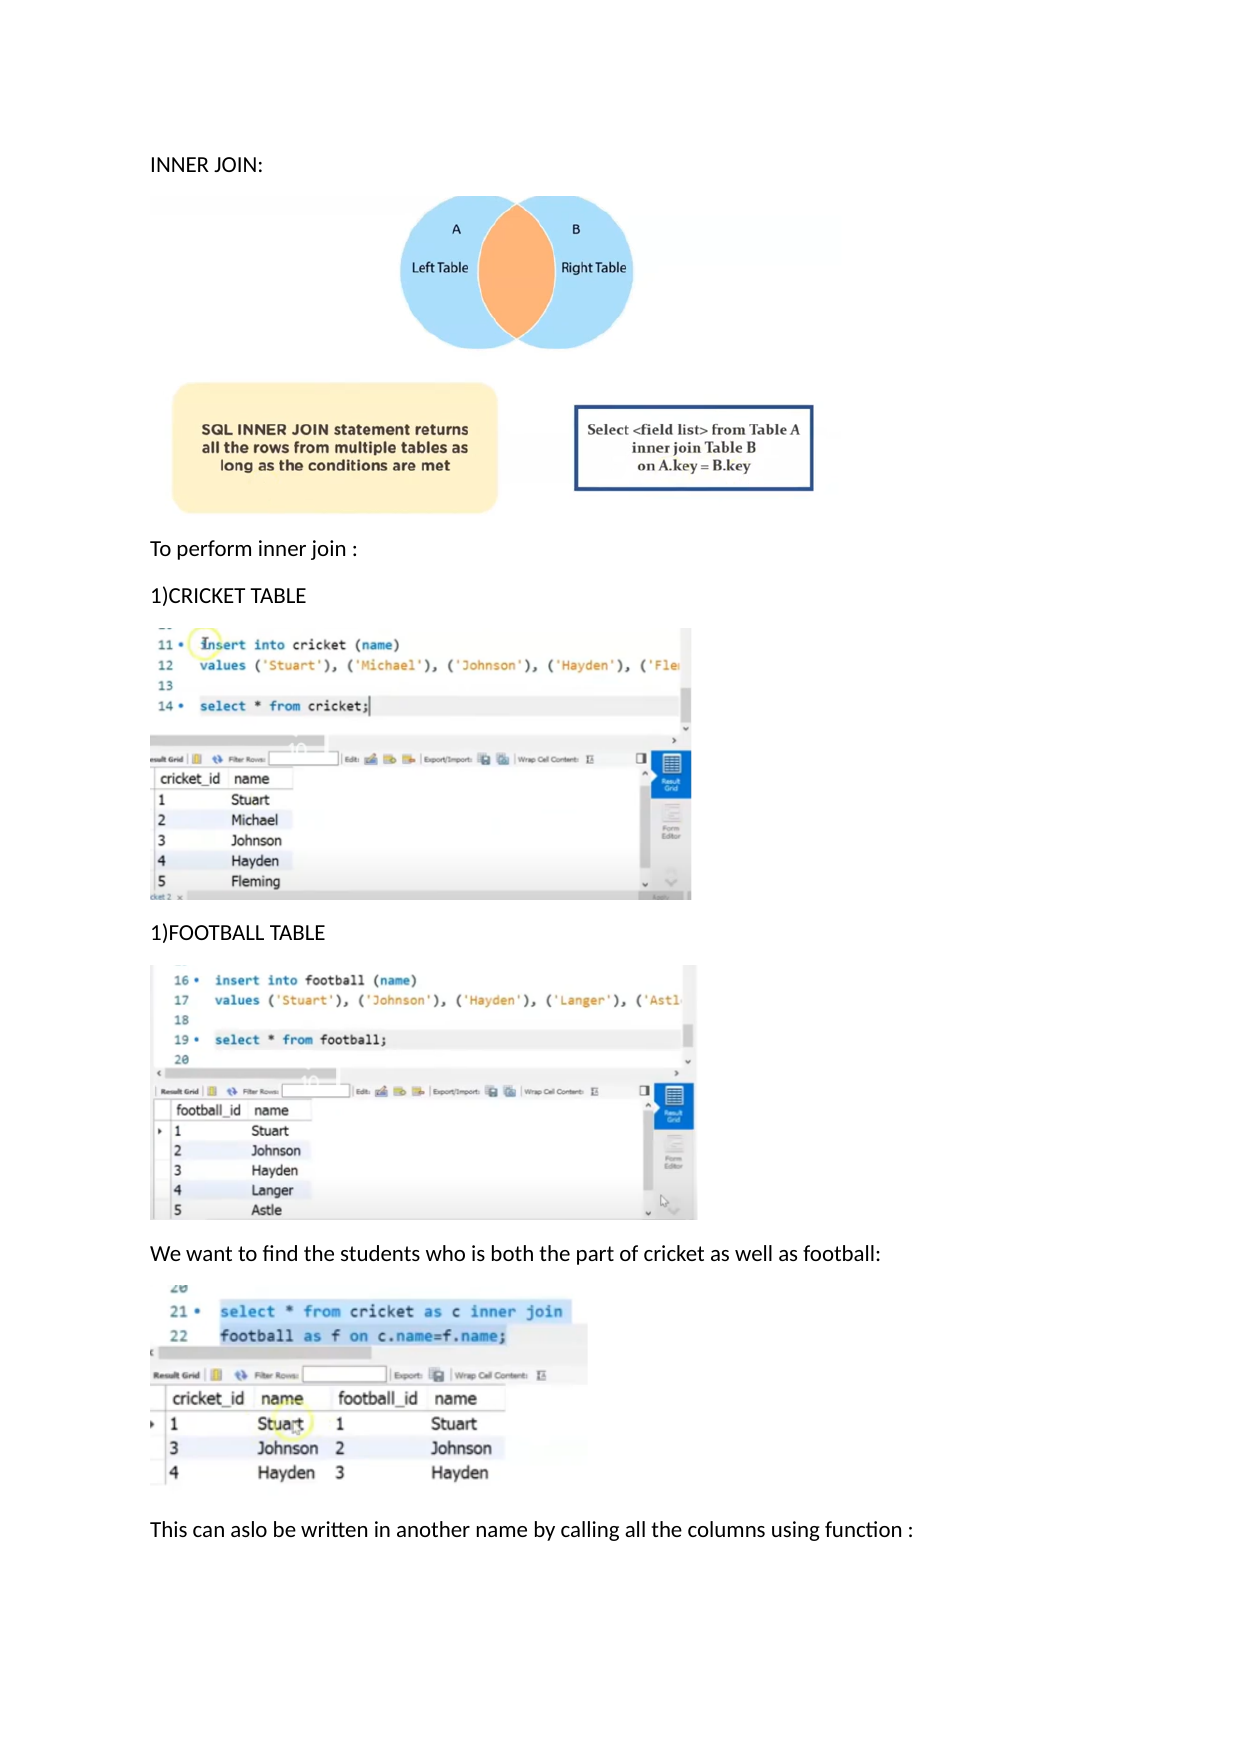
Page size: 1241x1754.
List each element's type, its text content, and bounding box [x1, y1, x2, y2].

text 1)CRICKET TABLE [150, 581, 1090, 609]
text INNER JOIN: [150, 150, 1090, 178]
text To perform inner join : [150, 534, 1090, 562]
text We want to find the students who is both the part of cricket as well as football: [150, 1239, 1090, 1267]
picture [150, 196, 842, 516]
text This can aslo be written in another name by calling all the columns using function : [150, 1515, 1090, 1543]
text 1)FOOTBALL TABLE [150, 918, 1090, 947]
picture [150, 1285, 588, 1496]
picture [150, 965, 698, 1220]
picture [150, 628, 692, 900]
